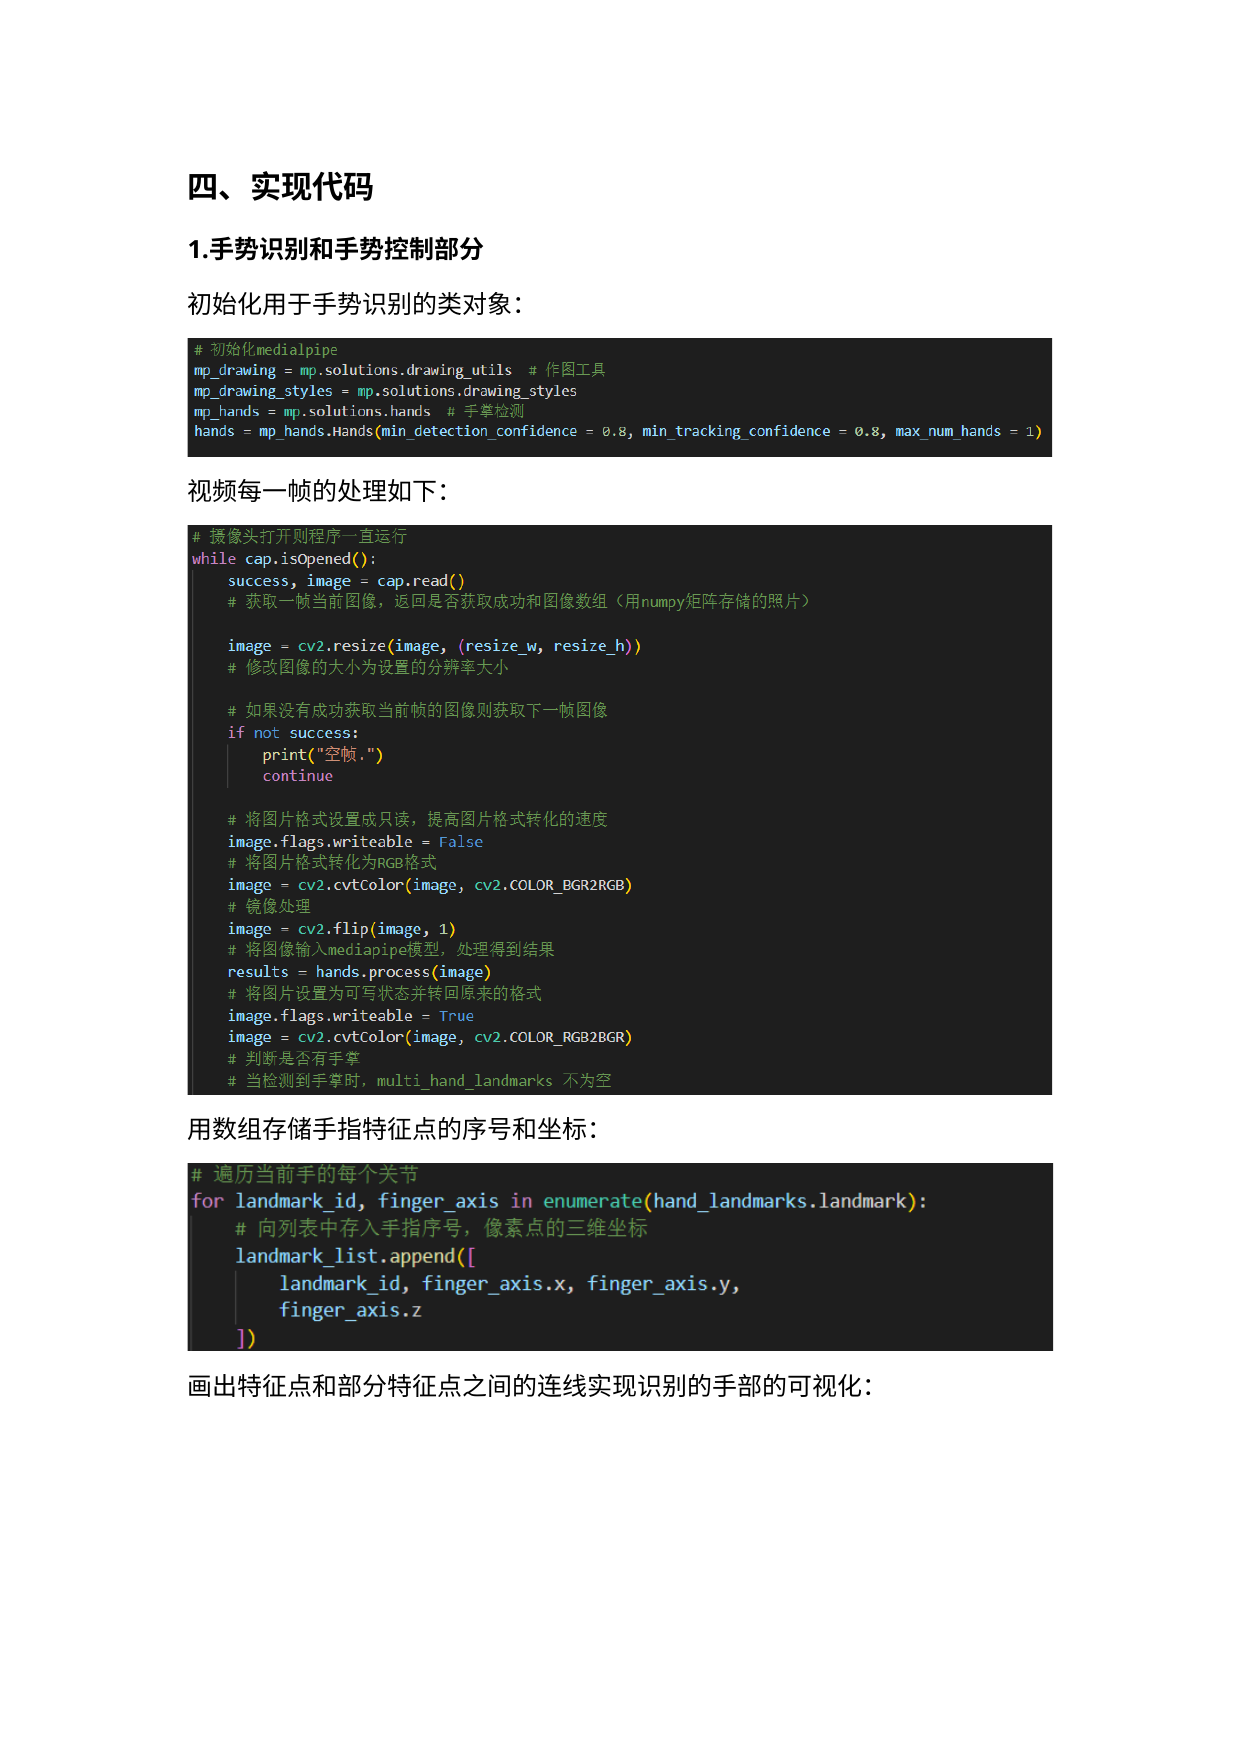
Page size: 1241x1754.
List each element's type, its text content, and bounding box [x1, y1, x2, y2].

text 画出特征点和部分特征点之间的连线实现识别的手部的可视化： [187, 1366, 1053, 1402]
text 用数组存储手指特征点的序号和坐标： [187, 1109, 1053, 1145]
picture [187, 525, 1053, 1095]
text 1.手势识别和手势控制部分 [187, 230, 1053, 266]
text 四、实现代码 [187, 162, 1053, 207]
text 视频每一帧的处理如下： [187, 471, 1053, 507]
picture [187, 1163, 1054, 1351]
text 初始化用于手势识别的类对象： [187, 284, 1053, 320]
picture [187, 338, 1053, 457]
